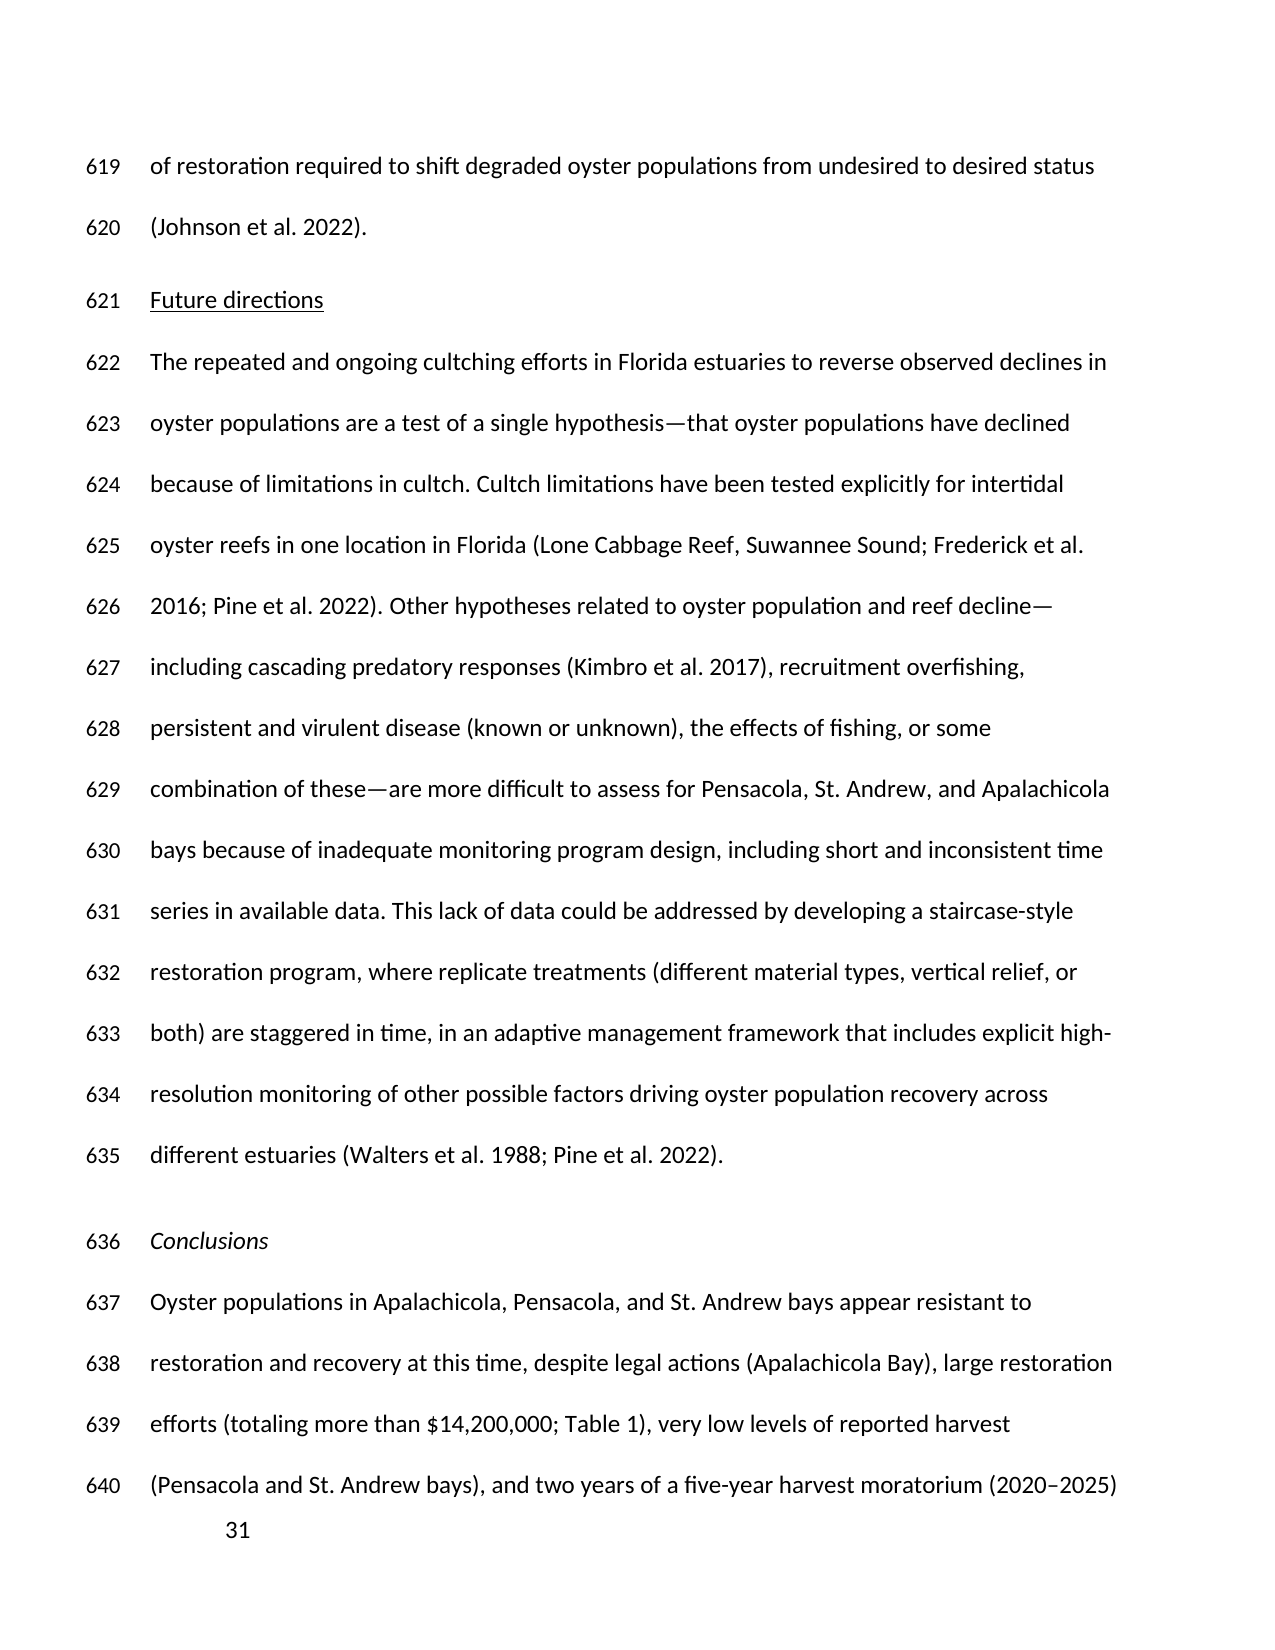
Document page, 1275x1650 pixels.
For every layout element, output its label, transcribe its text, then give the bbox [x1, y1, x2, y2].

subtitle Conclusions [150, 1225, 1125, 1256]
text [150, 1286, 1125, 1500]
text The repeated and ongoing cultching efforts in Florida estuaries to reverse observed declines in oyster populations are a test of a single hypothesis—that oyster populations have declined because of limitations in cultch. Cultch limitations have been tested explicitly for intertidal oyster reefs in one location in Florida (Lone Cabbage Reef, Suwannee Sound; Frederick et al. 2016; Pine et al. 2022). Other hypotheses related to oyster population and reef decline—including cascading predatory responses (Kimbro et al. 2017), recruitment overfishing, persistent and virulent disease (known or unknown), the effects of fishing, or some combination of these—are more difficult to assess for Pensacola, St. Andrew, and Apalachicola bays because of inadequate monitoring program design, including short and inconsistent time series in available data. This lack of data could be addressed by developing a staircase-style restoration program, where replicate treatments (different material types, vertical relief, or both) are staggered in time, in an adaptive management framework that includes explicit high-resolution monitoring of other possible factors driving oyster population recovery across different estuaries (Walters et al. 1988; Pine et al. 2022). [150, 346, 1125, 1170]
subtitle Future directions [150, 284, 1125, 315]
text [150, 150, 1125, 242]
